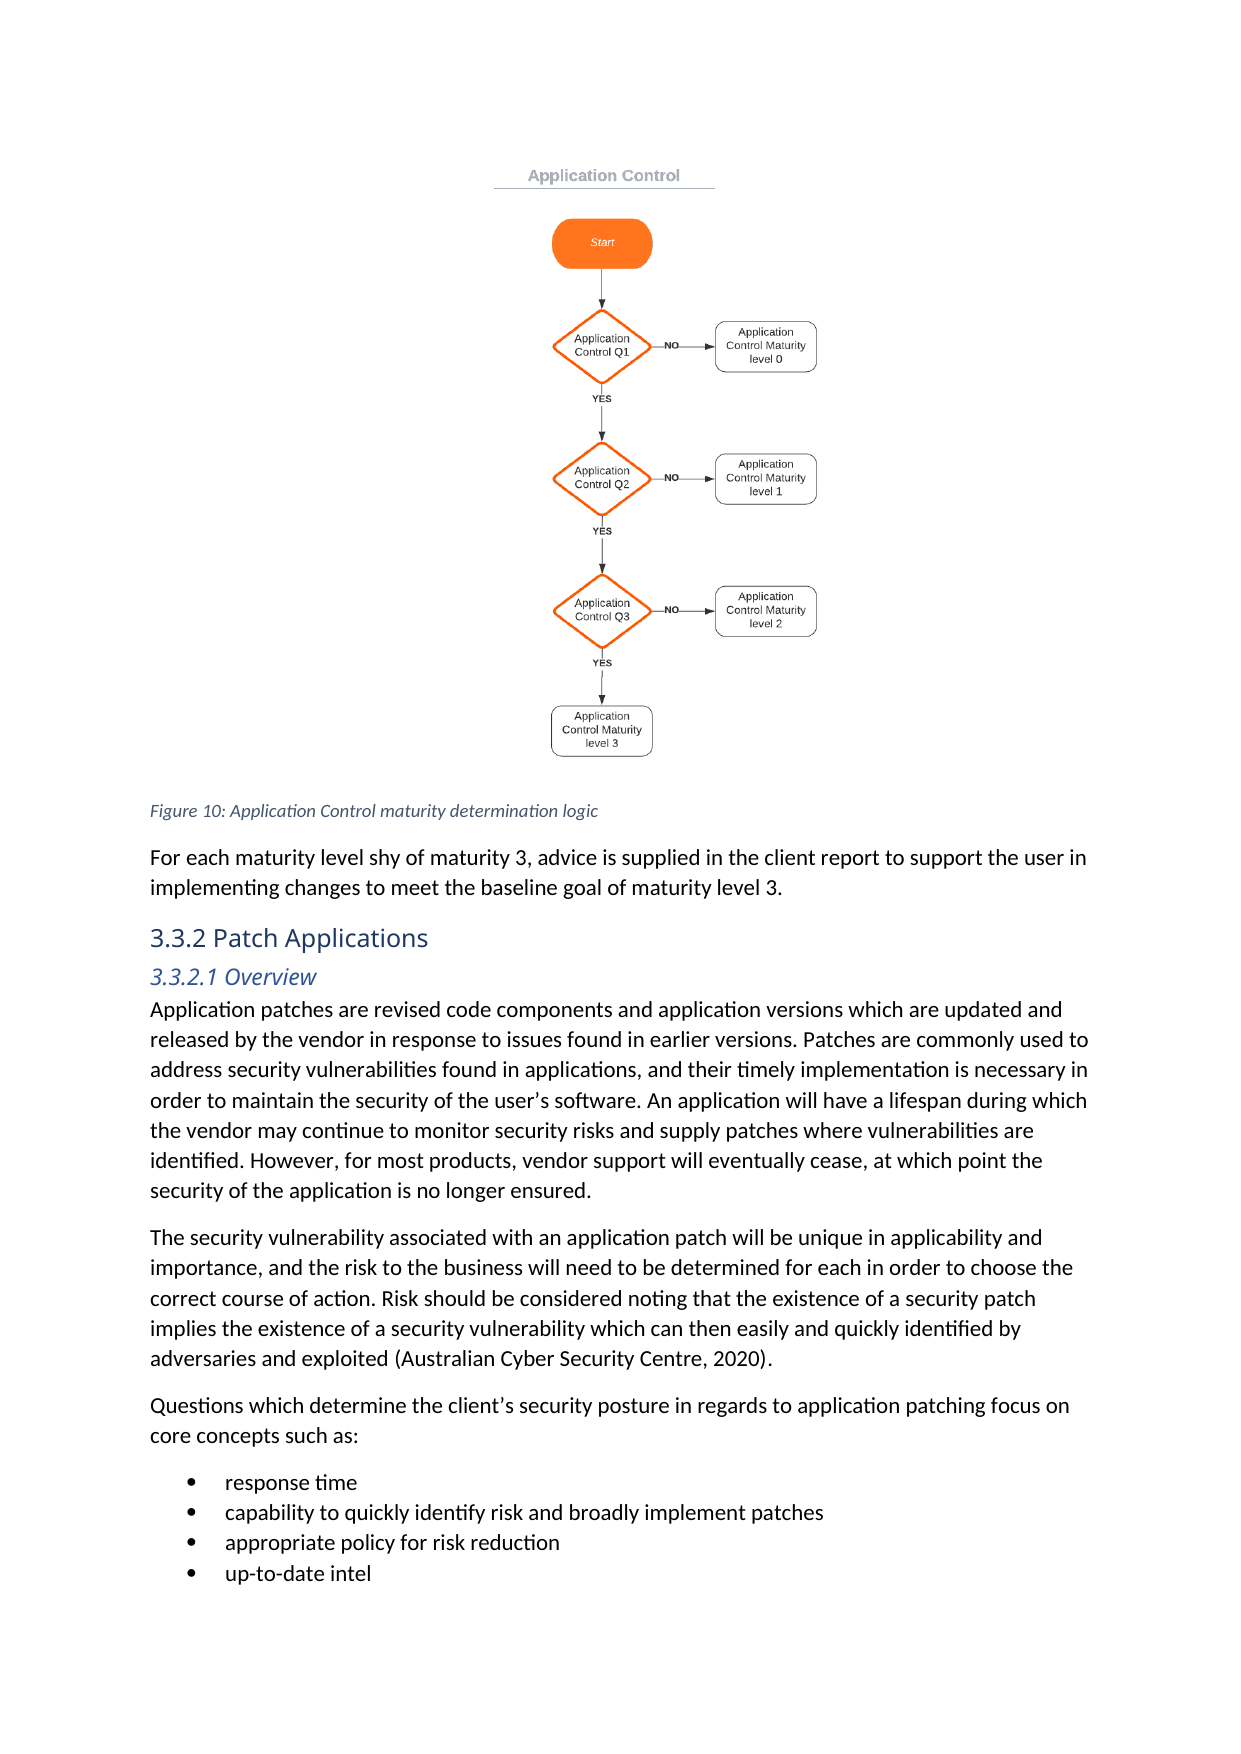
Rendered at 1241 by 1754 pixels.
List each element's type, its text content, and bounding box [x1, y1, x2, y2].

list response time [187, 1468, 1090, 1496]
list up-to-date intel [187, 1559, 1090, 1587]
text Questions which determine the client’s security posture in regards to application patching focus on core concepts such as: [150, 1391, 1090, 1449]
picture [308, 150, 932, 781]
list capability to quickly identify risk and broadly implement patches [187, 1498, 1090, 1526]
subtitle 3.3.2 Patch Applications [150, 920, 1090, 954]
text Application patches are revised code components and application versions which are updated and released by the vendor in response to issues found in earlier versions. Patches are commonly used to address security vulnerabilities found in applications, and their timely implementation is necessary in order to maintain the security of the user’s software. An application will have a lifespan during which the vendor may continue to monitor security risks and supply patches where vulnerabilities are identified. However, for most products, vendor support will eventually cease, at which point the security of the application is no longer ensured. [150, 995, 1090, 1204]
text The security vulnerability associated with an application patch will be unique in applicability and importance, and the risk to the business will need to be determined for each in order to choose the correct course of action. Risk should be considered noting that the existence of a security patch implies the existence of a security vulnerability which can then easily and quickly identified by adversaries and exploited. [150, 1223, 1090, 1372]
text For each maturity level shy of maturity 3, advice is supplied in the client report to support the user in implementing changes to meet the baseline goal of maturity level 3. [150, 843, 1090, 902]
list appropriate policy for risk reduction [187, 1528, 1090, 1556]
subtitle 3.3.2.1 Overview [150, 961, 1090, 993]
